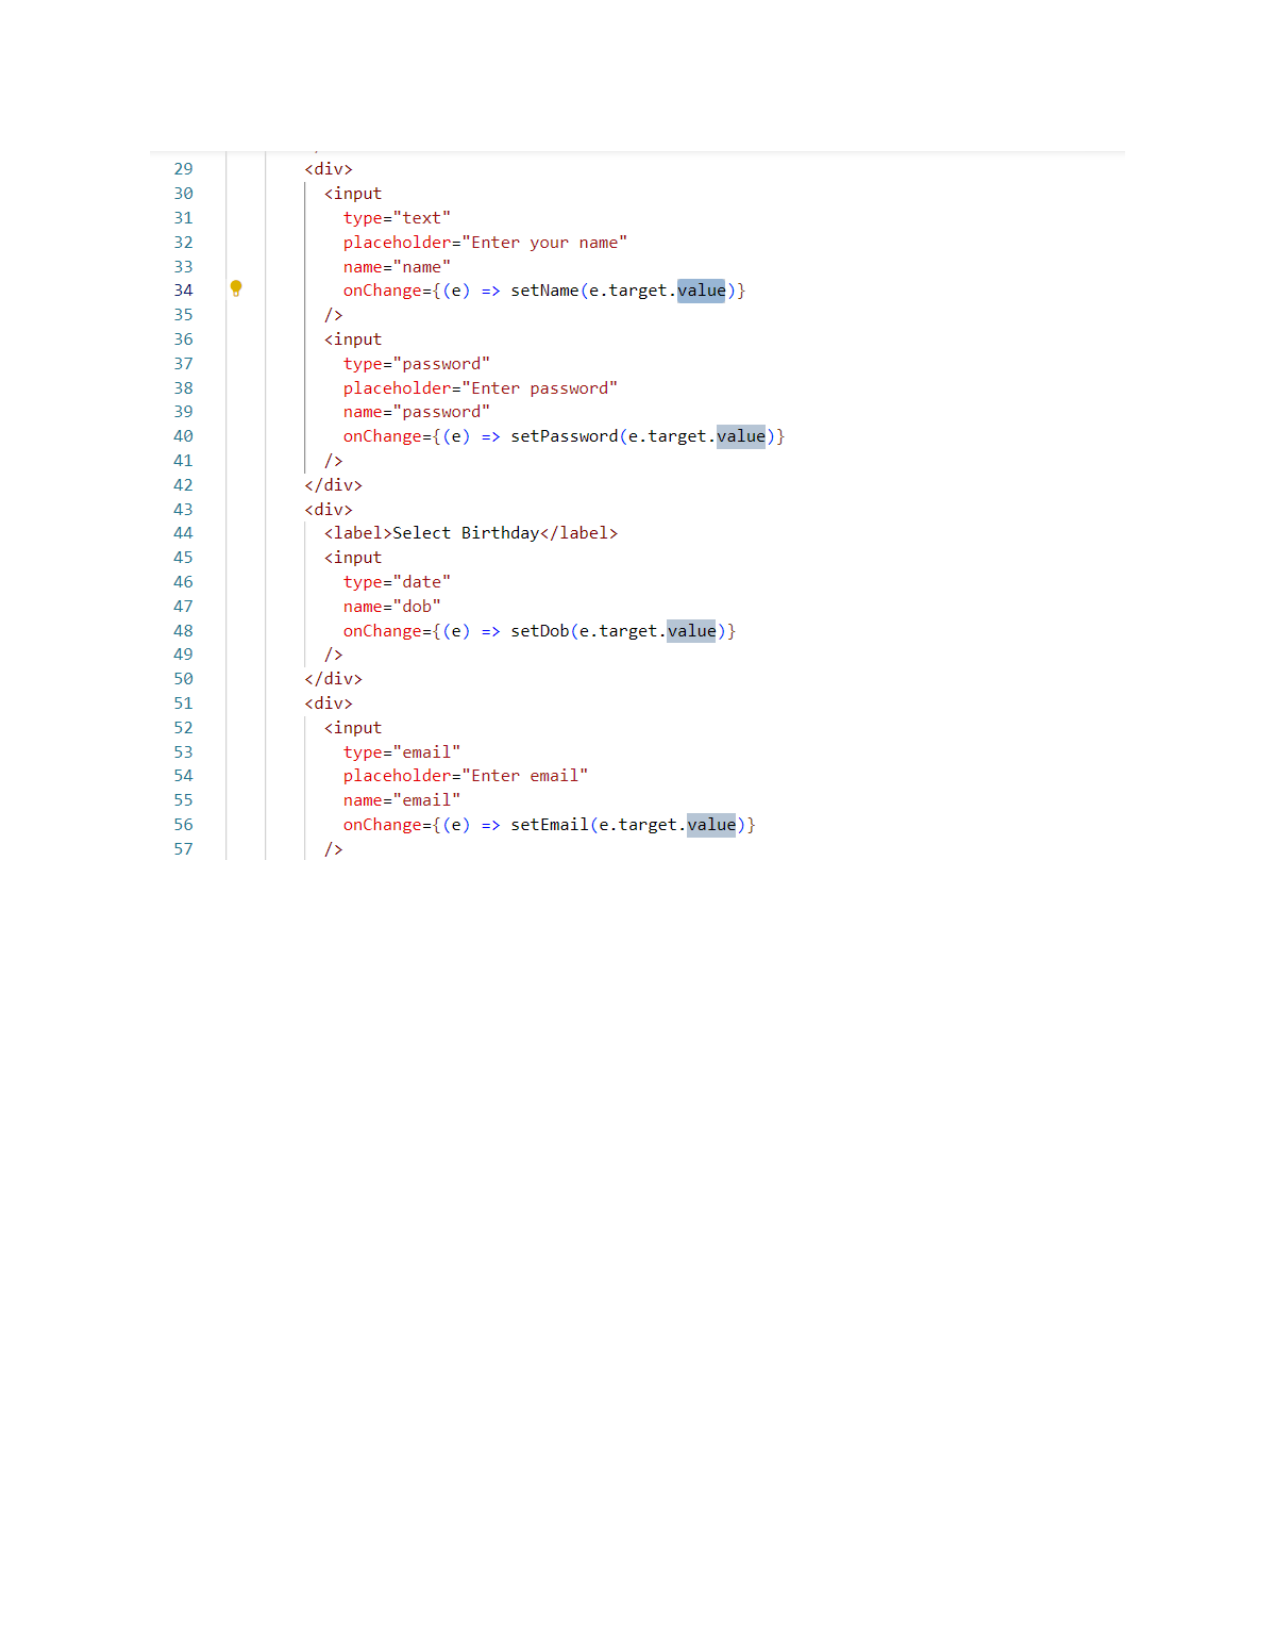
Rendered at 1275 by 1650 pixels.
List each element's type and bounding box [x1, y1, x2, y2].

picture [150, 150, 1125, 860]
